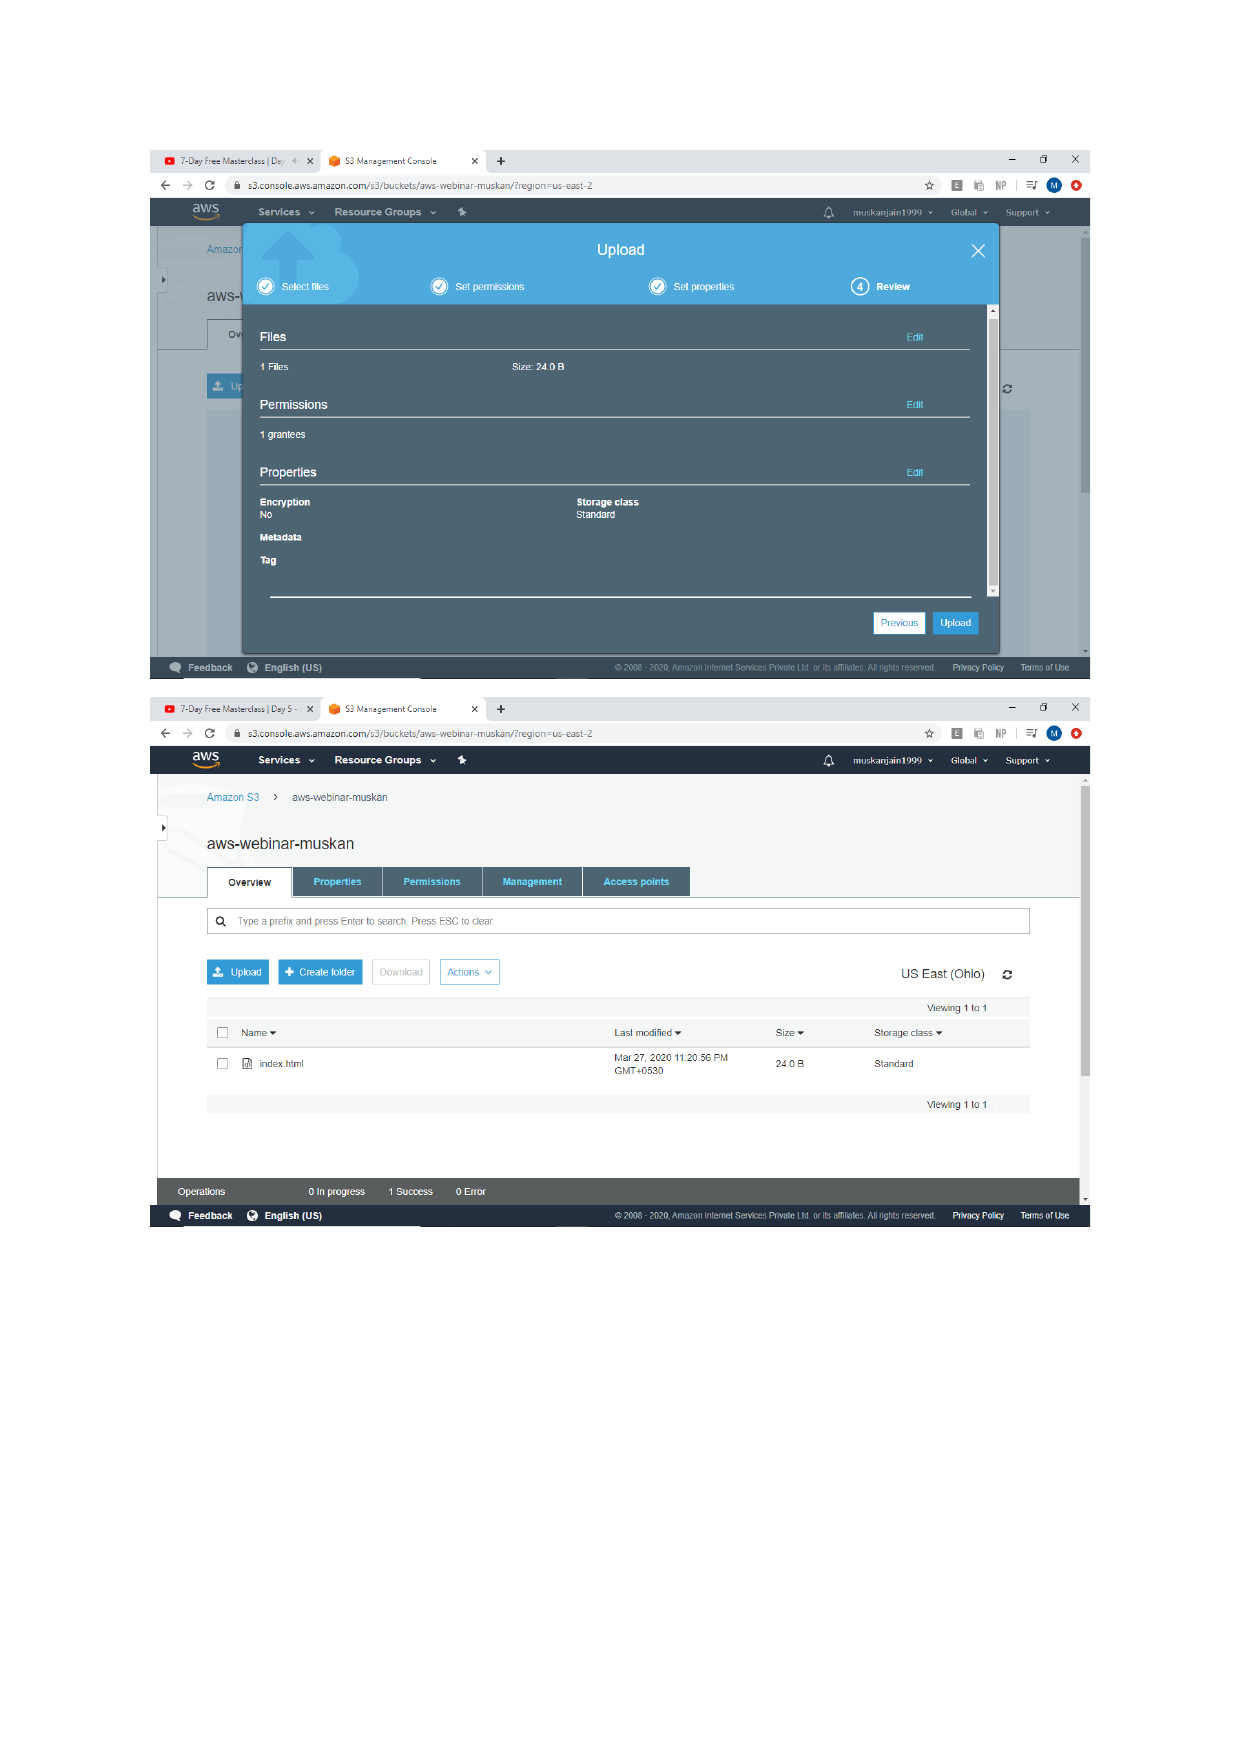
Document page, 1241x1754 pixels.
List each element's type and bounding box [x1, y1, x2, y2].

picture [150, 150, 1091, 679]
picture [150, 697, 1091, 1227]
